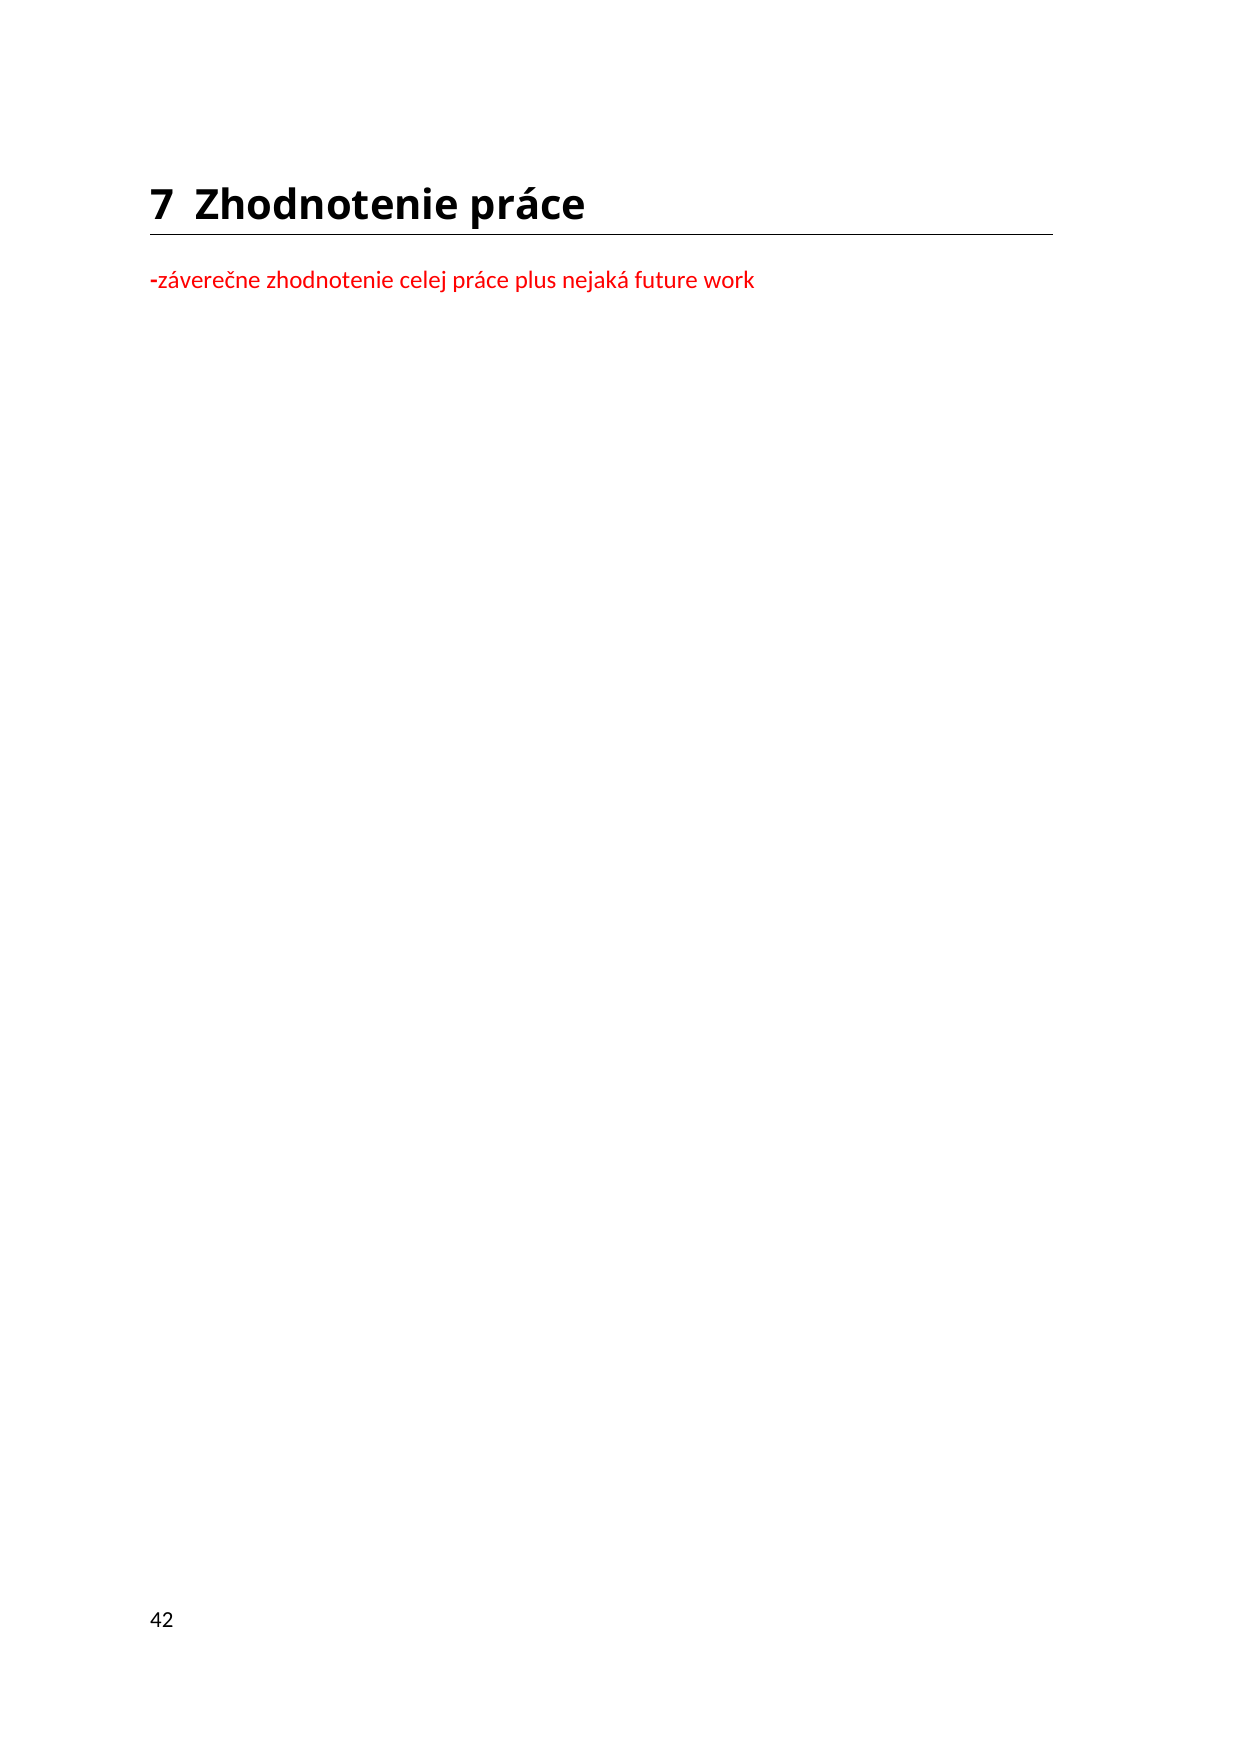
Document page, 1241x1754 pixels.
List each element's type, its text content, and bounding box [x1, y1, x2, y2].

subtitle Zhodnotenie práce [150, 175, 1053, 234]
text -záverečne zhodnotenie celej práce plus nejaká future work [150, 264, 1053, 295]
